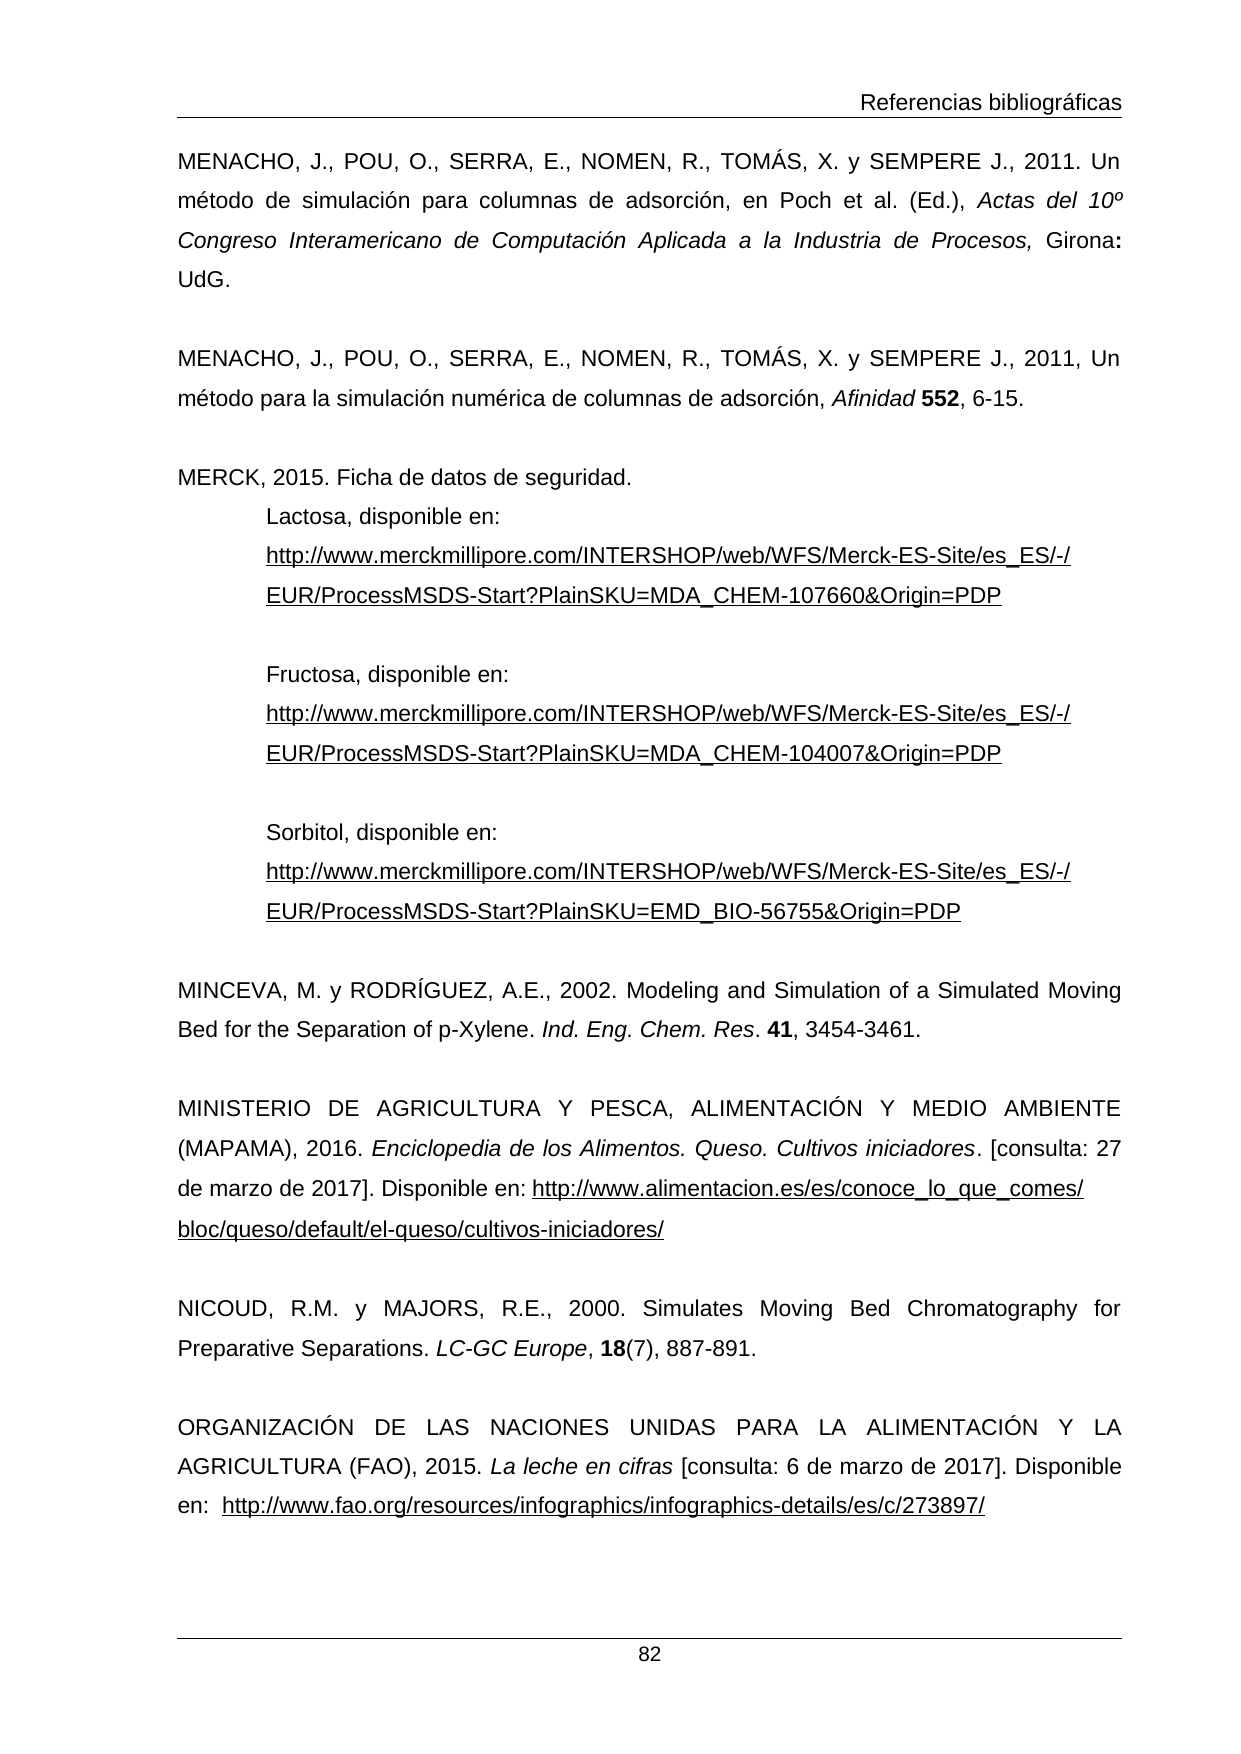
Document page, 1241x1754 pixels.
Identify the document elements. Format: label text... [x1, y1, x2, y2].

text Lactosa, disponible en: http://www.merckmillipore.com/INTERSHOP/web/WFS/Merck-ES-Site/es_ES/-/EUR/ProcessMSDS-Start?PlainSKU=MDA_CHEM-107660&Origin=PDP [266, 503, 1122, 608]
text MENACHO, J., POU, O., SERRA, E., NOMEN, R., TOMÁS, X. y SEMPERE J., 2011, Un método para la simulación numérica de columnas de adsorción, Afinidad 552, 6-15. [177, 345, 1122, 411]
text MENACHO, J., POU, O., SERRA, E., NOMEN, R., TOMÁS, X. y SEMPERE J., 2011. Un método de simulación para columnas de adsorción, en Poch et al. (Ed.), Actas del 10º Congreso Interamericano de Computación Aplicada a la Industria de Procesos, Girona: UdG. [177, 148, 1122, 292]
text MERCK, 2015. Ficha de datos de seguridad. [177, 463, 1122, 490]
text NICOUD, R.M. y MAJORS, R.E., 2000. Simulates Moving Bed Chromatography for Preparative Separations. LC-GC Europe, 18(7), 887-891. [177, 1295, 1122, 1361]
text Fructosa, disponible en: http://www.merckmillipore.com/INTERSHOP/web/WFS/Merck-ES-Site/es_ES/-/EUR/ProcessMSDS-Start?PlainSKU=MDA_CHEM-104007&Origin=PDP [266, 661, 1122, 766]
text Sorbitol, disponible en: http://www.merckmillipore.com/INTERSHOP/web/WFS/Merck-ES-Site/es_ES/-/EUR/ProcessMSDS-Start?PlainSKU=EMD_BIO-56755&Origin=PDP [266, 819, 1122, 924]
text ORGANIZACIÓN DE LAS NACIONES UNIDAS PARA LA ALIMENTACIÓN Y LA AGRICULTURA (FAO), 2015. La leche en cifras [consulta: 6 de marzo de 2017]. Disponible en: http://www.fao.org/resources/infographics/infographics-details/es/c/273897/ [177, 1413, 1122, 1519]
text MINISTERIO DE AGRICULTURA Y PESCA, ALIMENTACIÓN Y MEDIO AMBIENTE (MAPAMA), 2016. Enciclopedia de los Alimentos. Queso. Cultivos iniciadores. [consulta: 27 de marzo de 2017]. Disponible en: http://www.alimentacion.es/es/conoce_lo_que_comes/bloc/queso/default/el-queso/cultivos-iniciadores/ [177, 1095, 1122, 1242]
text MINCEVA, M. y RODRÍGUEZ, A.E., 2002. Modeling and Simulation of a Simulated Moving Bed for the Separation of p-Xylene. Ind. Eng. Chem. Res. 41, 3454-3461. [177, 977, 1122, 1043]
